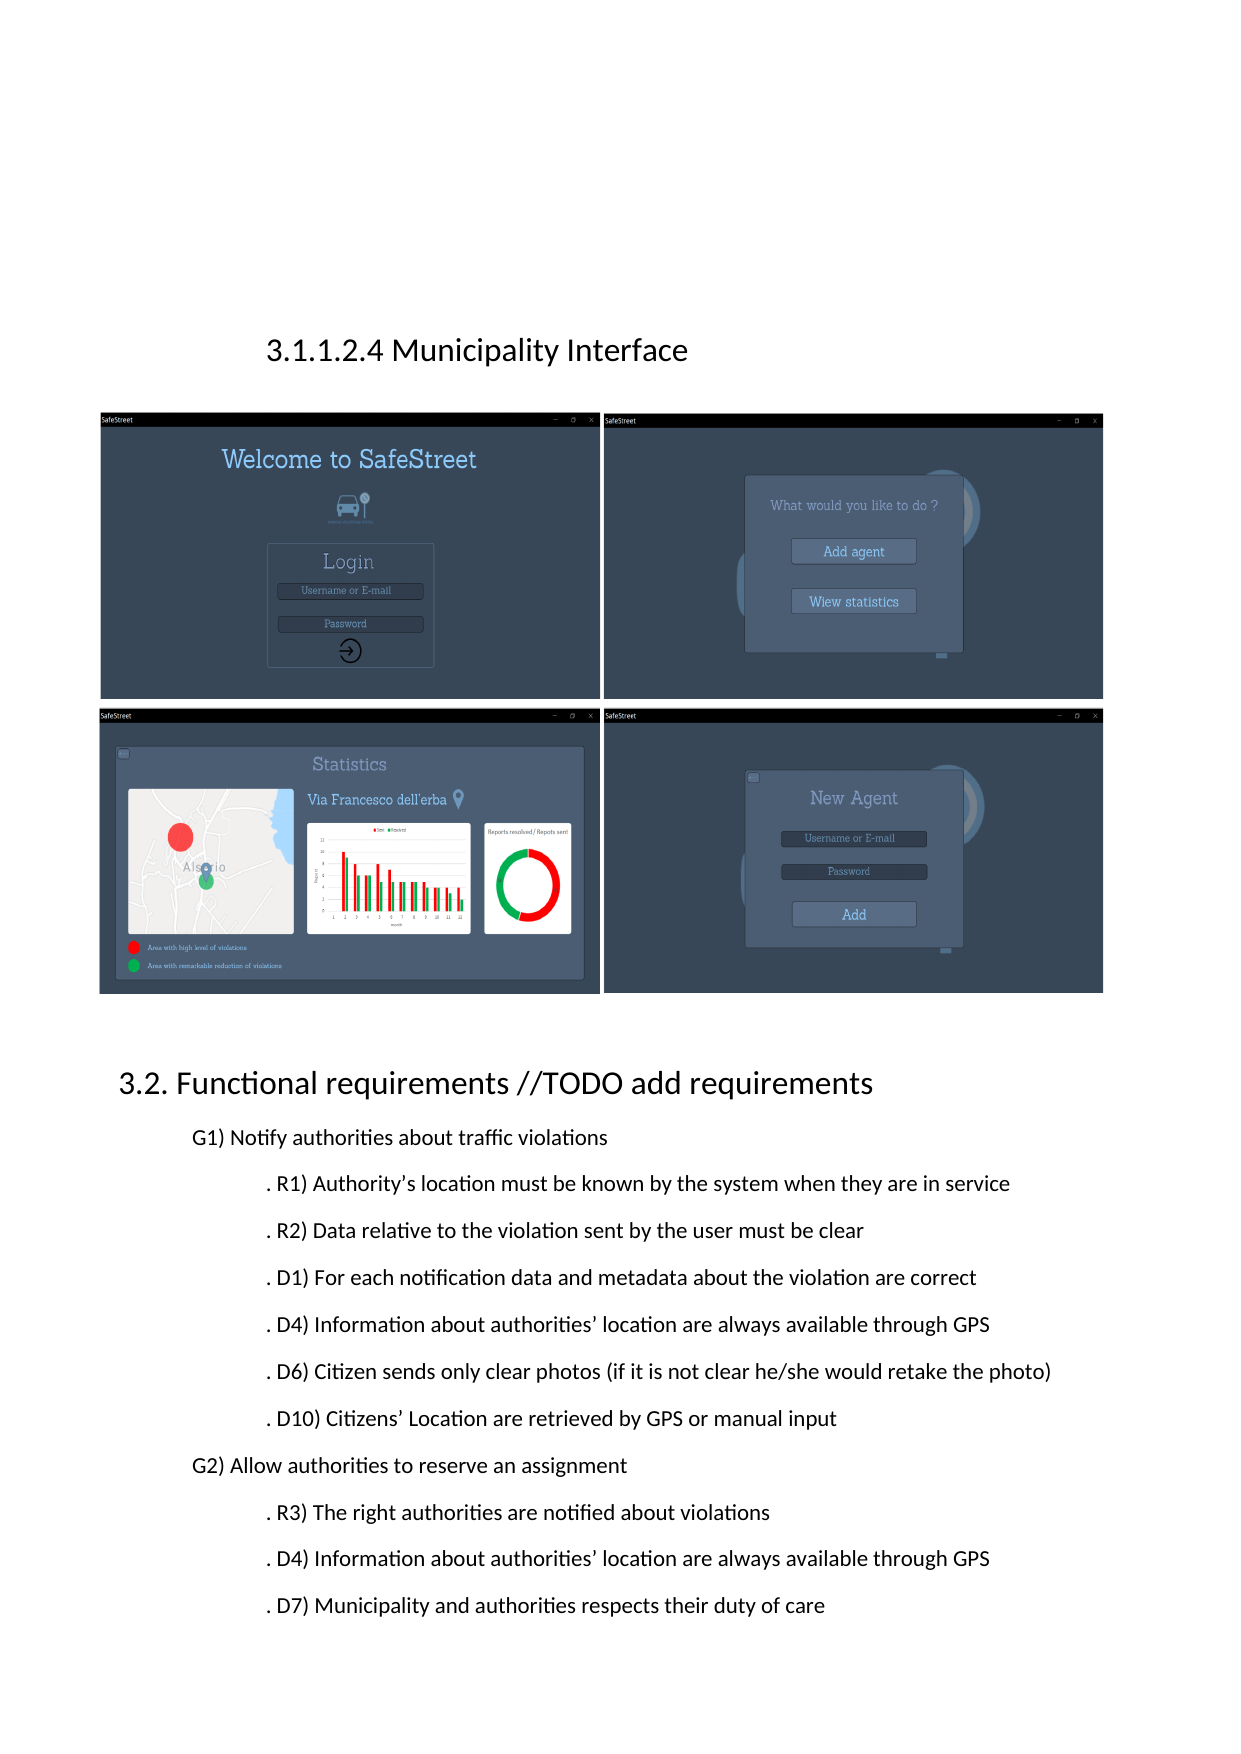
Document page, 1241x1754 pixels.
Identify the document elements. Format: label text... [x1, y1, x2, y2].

picture [100, 412, 600, 699]
text . D1) For each notification data and metadata about the violation are correct [192, 1263, 1122, 1291]
text G1) Notify authorities about traffic violations [118, 1123, 1122, 1151]
text 3.1.1.2.4 Municipality Interface [192, 329, 1122, 370]
text . D6) Citizen sends only clear photos (if it is not clear he/she would retake the photo) [118, 1357, 1122, 1385]
text . R1) Authority’s location must be known by the system when they are in service [118, 1169, 1122, 1198]
text 3.2. Functional requirements //TODO add requirements [118, 1062, 1122, 1103]
text . D10) Citizens’ Location are retrieved by GPS or manual input [192, 1404, 1122, 1432]
text G2) Allow authorities to reserve an assignment [118, 1451, 1122, 1479]
text . D4) Information about authorities’ location are always available through GPS [192, 1310, 1122, 1338]
text . D4) Information about authorities’ location are always available through GPS [192, 1544, 1122, 1573]
picture [603, 413, 1104, 699]
text . R2) Data relative to the violation sent by the user must be clear [118, 1216, 1122, 1244]
picture [603, 707, 1104, 993]
text . D7) Municipality and authorities respects their duty of care [192, 1591, 1122, 1619]
picture [99, 707, 600, 994]
text . R3) The right authorities are notified about violations [118, 1498, 1122, 1526]
